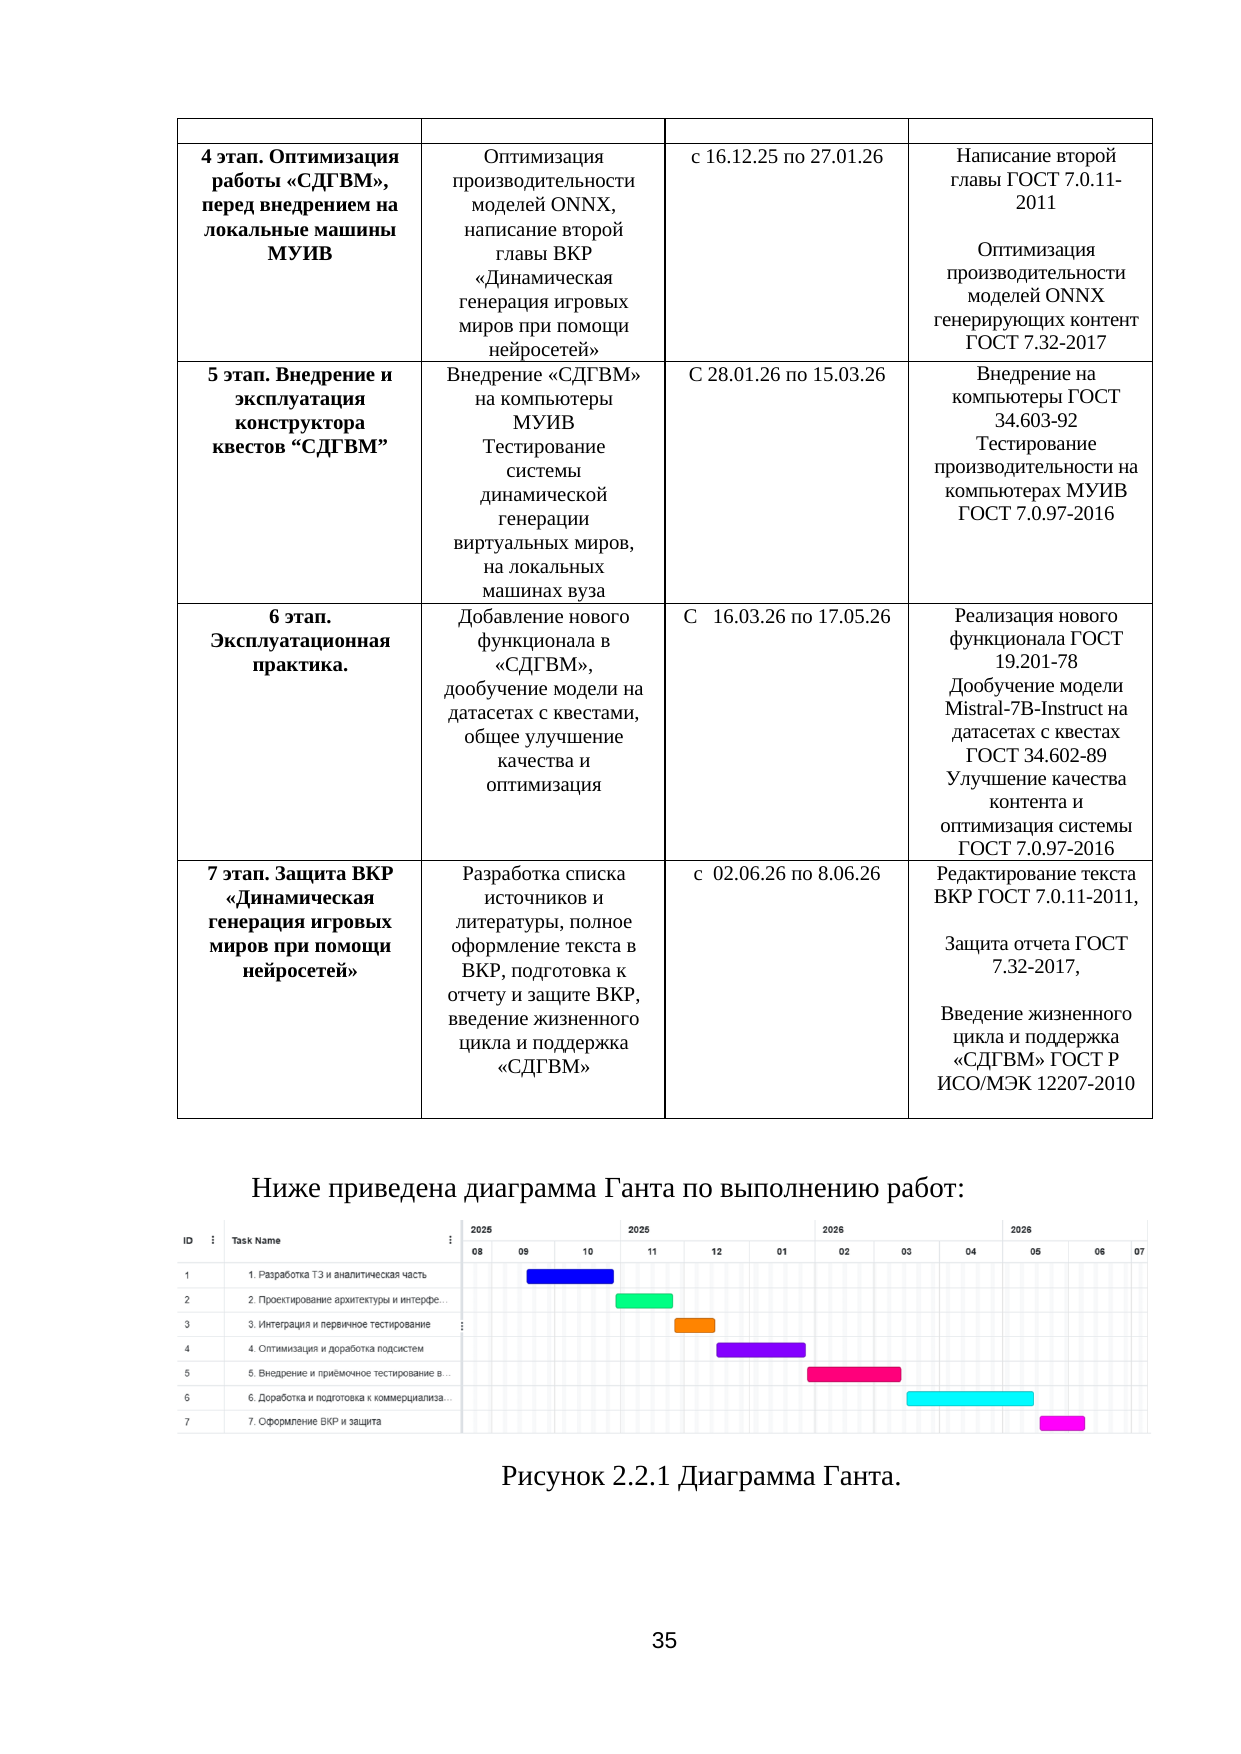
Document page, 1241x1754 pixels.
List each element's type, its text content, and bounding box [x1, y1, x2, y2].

table_cell Разработка списка источников и литературы, полное оформление текста в ВКР, подготовка к отчету и защите ВКР, введение жизненного цикла и поддержка «СДГВМ» [422, 861, 664, 1118]
table_cell Оптимизация производительности моделей ONNX, написание второй главы ВКР «Динамическая генерация игровых миров при помощи нейросетей» [422, 144, 664, 361]
table_cell Добавление нового функционала в «СДГВМ», дообучение модели на датасетах с квестами, общее улучшение качества и оптимизация [422, 604, 664, 860]
table_cell 5 этап. Внедрение и эксплуатация конструктора квестов “СДГВМ” [178, 362, 421, 602]
table_cell 6 этап. Эксплуатационная практика. [178, 604, 421, 860]
table_cell 7 этап. Защита ВКР «Динамическая генерация игровых миров при помощи нейросетей» [178, 861, 421, 1118]
text Рисунок 2.2.1 Диаграмма Ганта. [177, 1458, 1152, 1492]
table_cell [909, 119, 1152, 143]
table_cell Внедрение «СДГВМ» на компьютеры МУИВ Тестирование системы динамической генерации виртуальных миров, на локальных машинах вуза [422, 362, 664, 602]
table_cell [666, 119, 908, 143]
table_cell с 02.06.26 по 8.06.26 [666, 861, 908, 1118]
picture [177, 1220, 1152, 1434]
table_cell 4 этап. Оптимизация работы «СДГВМ», перед внедрением на локальные машины МУИВ [178, 144, 421, 361]
table_cell С 16.03.26 по 17.05.26 [666, 604, 908, 860]
table_cell Редактирование текста ВКР ГОСТ 7.0.11-2011, Защита отчета ГОСТ 7.32-2017, Введение жизненного цикла и поддержка «СДГВМ» ГОСТ Р ИСО/МЭК 12207-2010 [909, 861, 1152, 1118]
table_cell с 16.12.25 по 27.01.26 [666, 144, 908, 361]
table_cell Реализация нового функционала ГОСТ 19.201-78 Дообучение модели Mistral-7B-Instruct на датасетах с квестах ГОСТ 34.602-89 Улучшение качества контента и оптимизация системы ГОСТ 7.0.97-2016 [909, 604, 1152, 860]
table_cell Внедрение на компьютеры ГОСТ 34.603-92 Тестирование производительности на компьютерах МУИВ ГОСТ 7.0.97-2016 [909, 362, 1152, 602]
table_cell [178, 119, 421, 143]
table_cell С 28.01.26 по 15.03.26 [666, 362, 908, 602]
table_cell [422, 119, 664, 143]
table_cell Написание второй главы ГОСТ 7.0.11-2011 Оптимизация производительности моделей ONNX генерирующих контент ГОСТ 7.32-2017 [909, 144, 1152, 361]
text Ниже приведена диаграмма Ганта по выполнению работ: [177, 1170, 1152, 1203]
